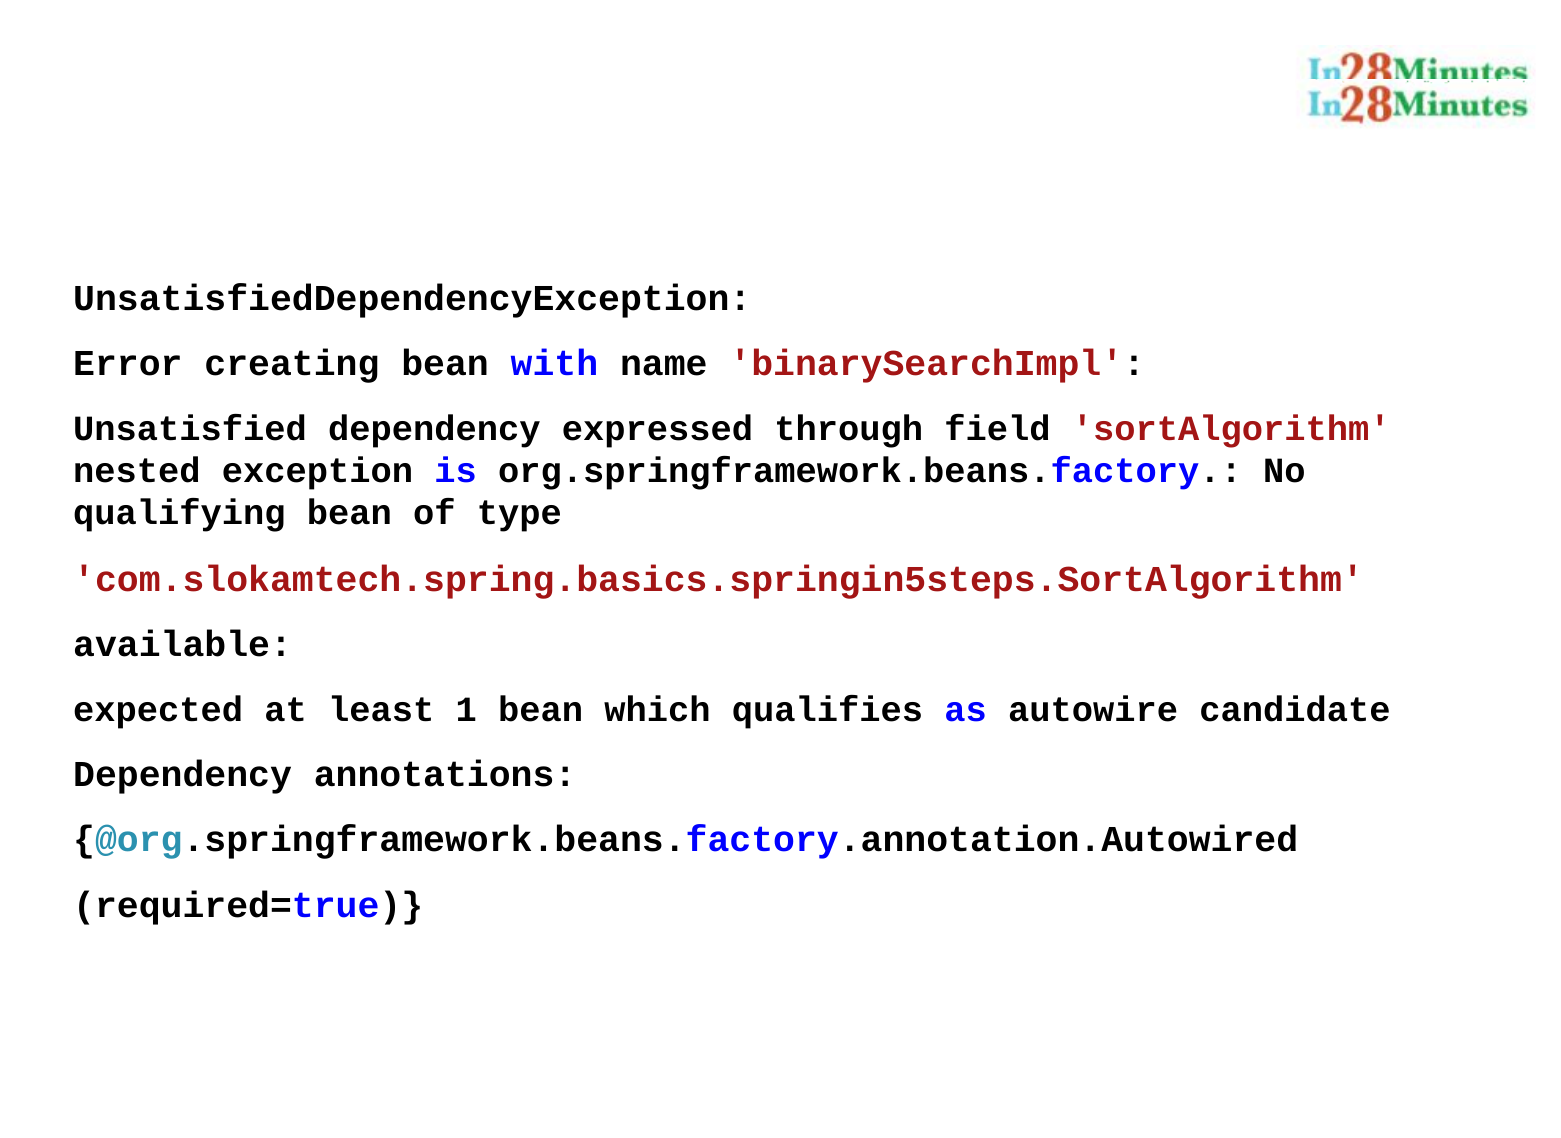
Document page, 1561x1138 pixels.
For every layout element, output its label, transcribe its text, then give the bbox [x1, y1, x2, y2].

text Error creating bean with name 'binarySearchImpl': [73, 345, 1489, 387]
text Dependency annotations: [73, 756, 1489, 797]
text Unsatisfied dependency expressed through field 'sortAlgorithm' nested exception is org.springframework.beans.factory.: No qualifying bean of type [73, 411, 1489, 535]
text {@org.springframework.beans.factory.annotation.Autowired [73, 821, 1489, 863]
text UnsatisfiedDependencyException: [73, 280, 1489, 321]
picture [1272, 45, 1536, 212]
text (required=true)} [73, 887, 1489, 928]
text 'com.slokamtech.spring.basics.springin5steps.SortAlgorithm' [73, 561, 1489, 602]
text available: [73, 626, 1489, 668]
text expected at least 1 bean which qualifies as autowire candidate [73, 692, 1489, 732]
